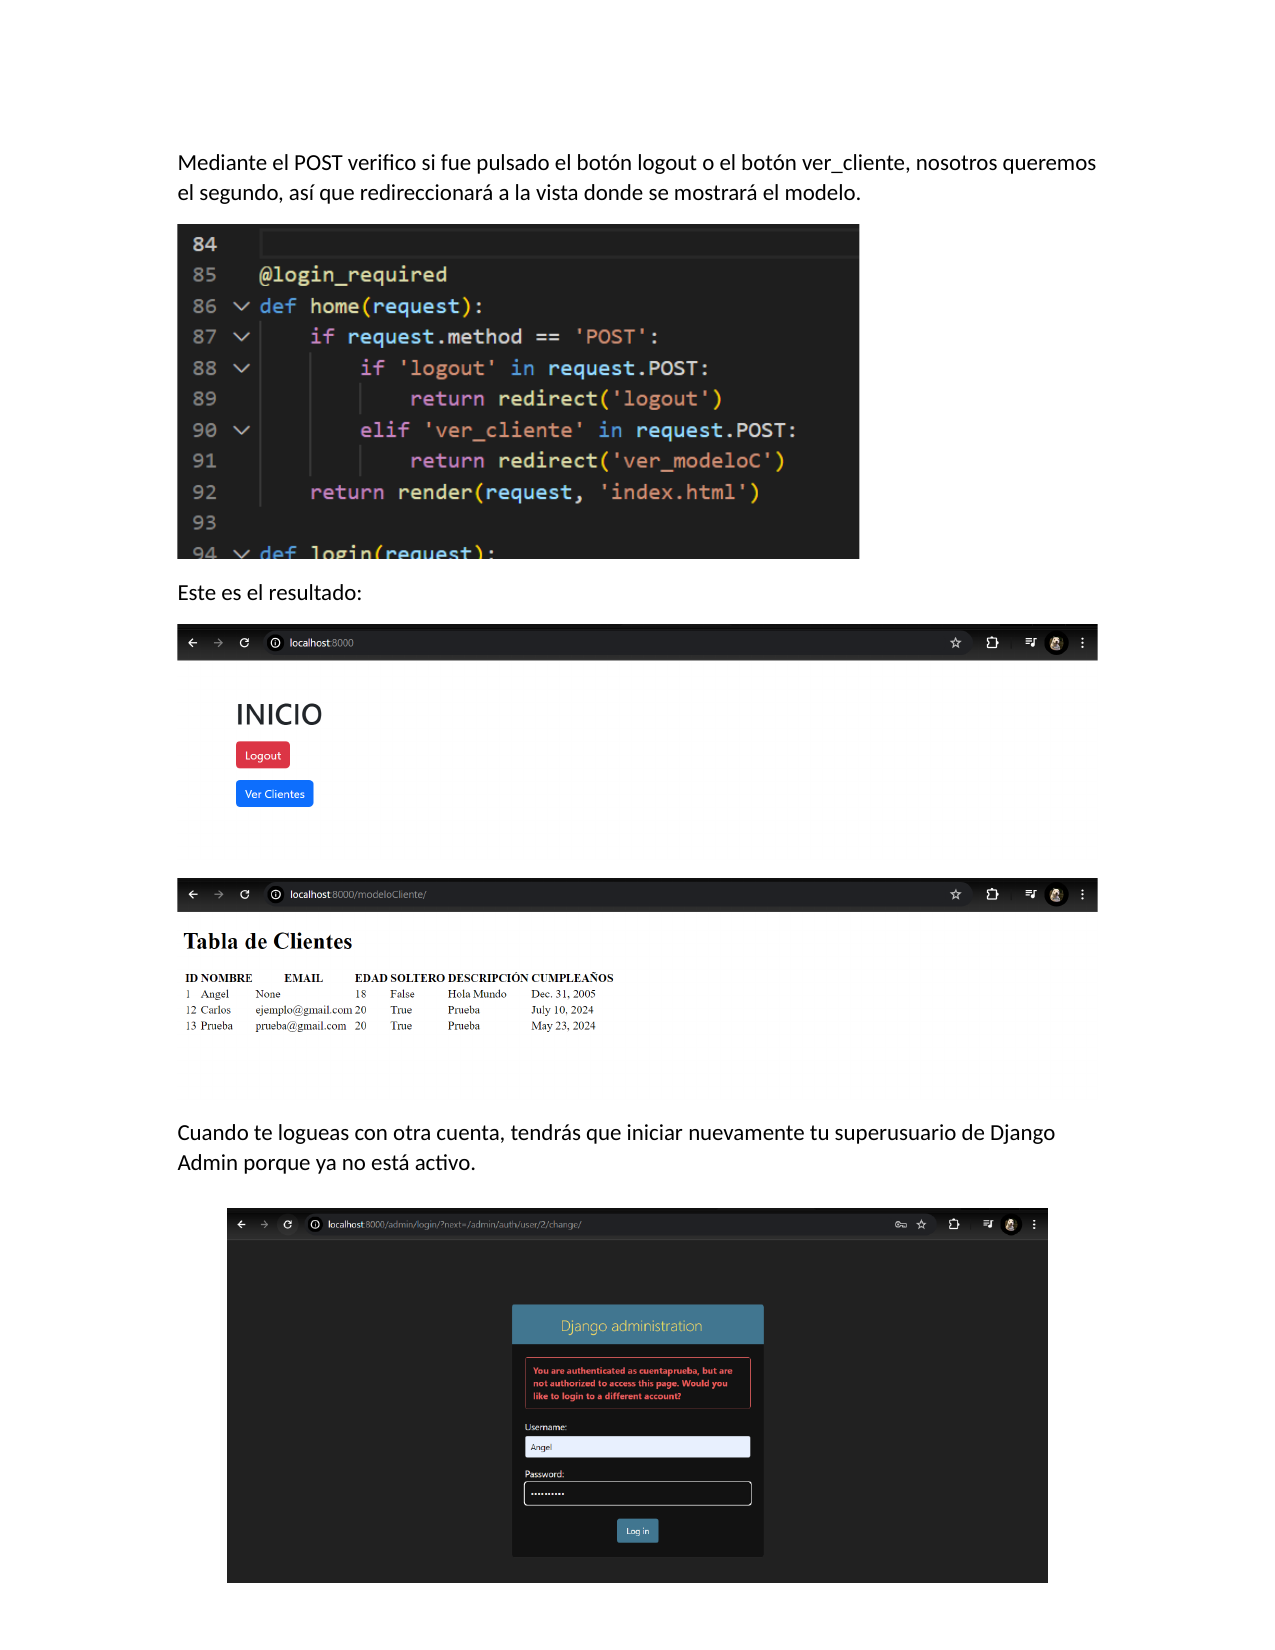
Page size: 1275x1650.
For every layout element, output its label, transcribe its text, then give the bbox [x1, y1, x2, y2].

picture [227, 1208, 1048, 1583]
picture [177, 224, 860, 559]
picture [177, 624, 1098, 860]
text Mediante el POST verifico si fue pulsado el botón logout o el botón ver_cliente, nosotros queremos el segundo, así que redireccionará a la vista donde se mostrará el modelo. [177, 148, 1098, 206]
picture [177, 878, 1098, 1100]
text Este es el resultado: [177, 578, 1098, 606]
text Cuando te logueas con otra cuenta, tendrás que iniciar nuevamente tu superusuario de Django Admin porque ya no está activo. [177, 1118, 1098, 1177]
